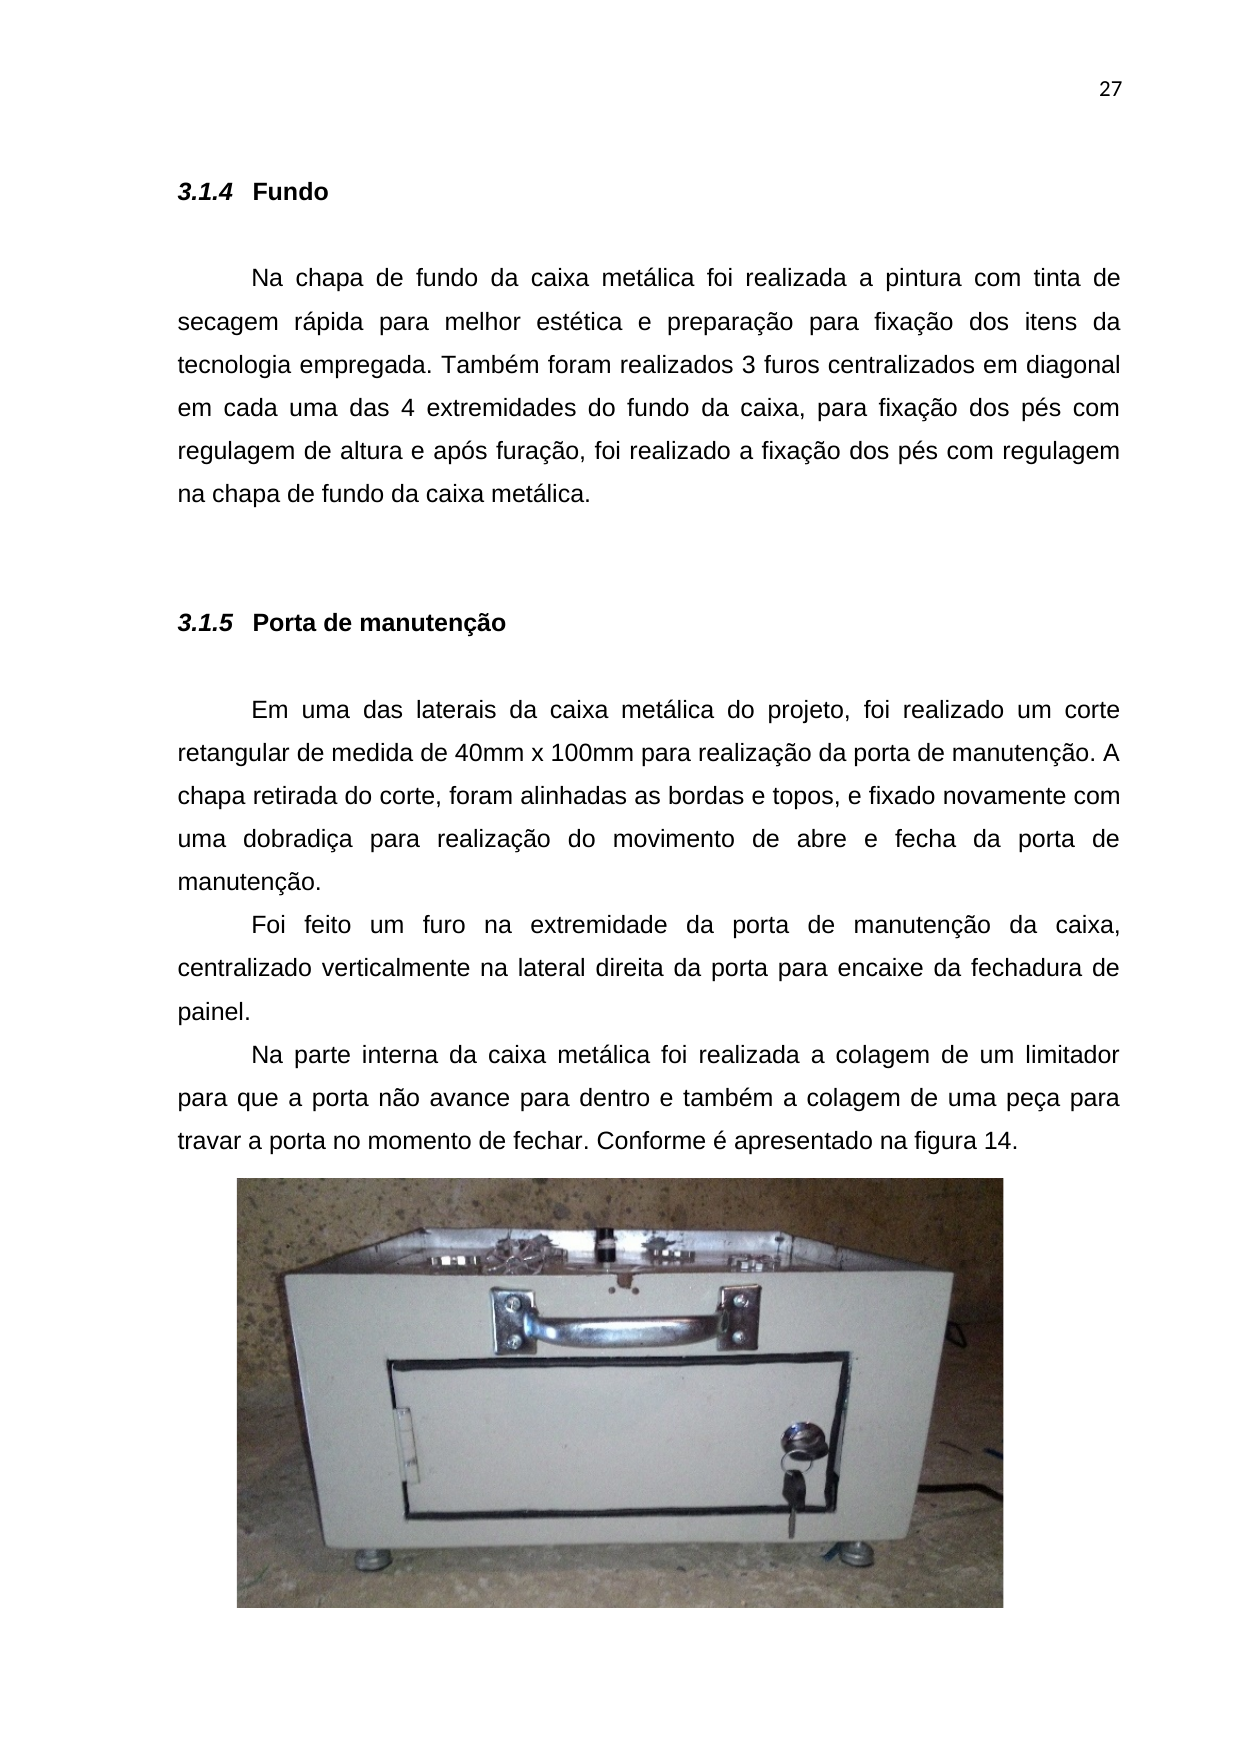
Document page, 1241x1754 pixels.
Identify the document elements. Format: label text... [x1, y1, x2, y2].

picture [236, 1178, 1004, 1608]
text Em uma das laterais da caixa metálica do projeto, foi realizado um corte retangular de medida de 40mm x 100mm para realização da porta de manutenção. A chapa retirada do corte, foram alinhadas as bordas e topos, e fixado novamente com uma dobradiça para realização do movimento de abre e fecha da porta de manutenção. [177, 695, 1122, 896]
text Na chapa de fundo da caixa metálica foi realizada a pintura com tinta de secagem rápida para melhor estética e preparação para fixação dos itens da tecnologia empregada. Também foram realizados 3 furos centralizados em diagonal em cada uma das 4 extremidades do fundo da caixa, para fixação dos pés com regulagem de altura e após furação, foi realizado a fixação dos pés com regulagem na chapa de fundo da caixa metálica. [177, 263, 1122, 508]
subtitle Fundo [177, 177, 1122, 206]
text Foi feito um furo na extremidade da porta de manutenção da caixa, centralizado verticalmente na lateral direita da porta para encaixe da fechadura de painel. [177, 910, 1122, 1025]
text Na parte interna da caixa metálica foi realizada a colagem de um limitador para que a porta não avance para dentro e também a colagem de uma peça para travar a porta no momento de fechar. Conforme é apresentado na figura 14. [177, 1040, 1122, 1155]
subtitle Porta de manutenção [177, 608, 1122, 637]
